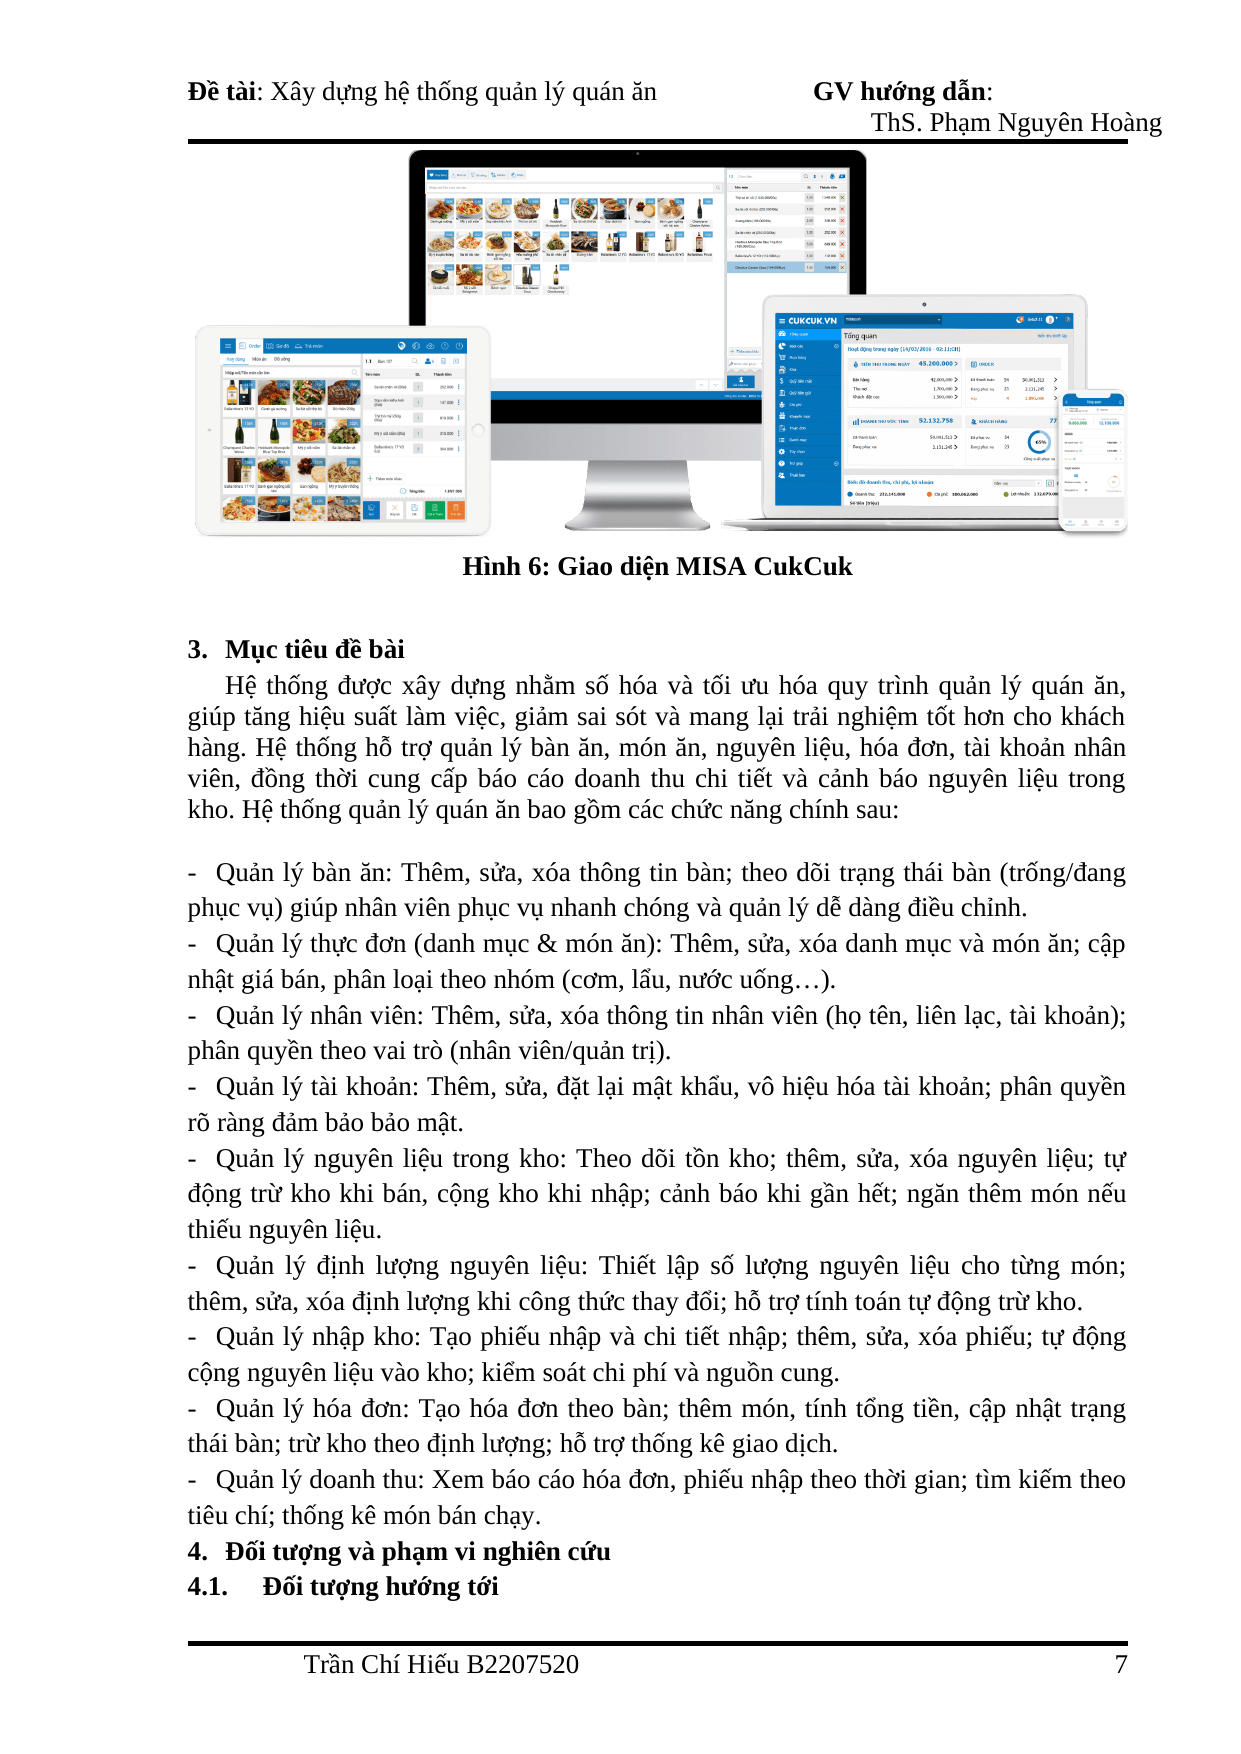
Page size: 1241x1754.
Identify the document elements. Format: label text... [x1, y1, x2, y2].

text Hệ thống được xây dựng nhằm số hóa và tối ưu hóa quy trình quản lý quán ăn, giúp tăng hiệu suất làm việc, giảm sai sót và mang lại trải nghiệm tốt hơn cho khách hàng. Hệ thống hỗ trợ quản lý bàn ăn, món ăn, nguyên liệu, hóa đơn, tài khoản nhân viên, đồng thời cung cấp báo cáo doanh thu chi tiết và cảnh báo nguyên liệu trong kho. Hệ thống quản lý quán ăn bao gồm các chức năng chính sau: [187, 669, 1128, 825]
list Đối tượng hướng tới [187, 1570, 1128, 1602]
list Quản lý định lượng nguyên liệu: Thiết lập số lượng nguyên liệu cho từng món; thêm, sửa, xóa định lượng khi công thức thay đổi; hỗ trợ tính toán tự động trừ kho. [187, 1249, 1128, 1316]
list Quản lý bàn ăn: Thêm, sửa, xóa thông tin bàn; theo dõi trạng thái bàn (trống/đang phục vụ) giúp nhân viên phục vụ nhanh chóng và quản lý dễ dàng điều chỉnh. [187, 856, 1128, 923]
list Quản lý hóa đơn: Tạo hóa đơn theo bàn; thêm món, tính tổng tiền, cập nhật trạng thái bàn; trừ kho theo định lượng; hỗ trợ thống kê giao dịch. [187, 1392, 1128, 1459]
picture [187, 150, 1128, 551]
list Đối tượng và phạm vi nghiên cứu [187, 1535, 1128, 1566]
list Quản lý nhân viên: Thêm, sửa, xóa thông tin nhân viên (họ tên, liên lạc, tài khoản); phân quyền theo vai trò (nhân viên/quản trị). [187, 999, 1128, 1066]
list Mục tiêu đề bài [187, 633, 1128, 664]
list Quản lý thực đơn (danh mục & món ăn): Thêm, sửa, xóa danh mục và món ăn; cập nhật giá bán, phân loại theo nhóm (cơm, lẩu, nước uống…). [187, 927, 1128, 994]
list Quản lý tài khoản: Thêm, sửa, đặt lại mật khẩu, vô hiệu hóa tài khoản; phân quyền rõ ràng đảm bảo bảo mật. [187, 1070, 1128, 1137]
list Quản lý nguyên liệu trong kho: Theo dõi tồn kho; thêm, sửa, xóa nguyên liệu; tự động trừ kho khi bán, cộng kho khi nhập; cảnh báo khi gần hết; ngăn thêm món nếu thiếu nguyên liệu. [187, 1142, 1128, 1244]
list Quản lý doanh thu: Xem báo cáo hóa đơn, phiếu nhập theo thời gian; tìm kiếm theo tiêu chí; thống kê món bán chạy. [187, 1463, 1128, 1530]
list Quản lý nhập kho: Tạo phiếu nhập và chi tiết nhập; thêm, sửa, xóa phiếu; tự động cộng nguyên liệu vào kho; kiểm soát chi phí và nguồn cung. [187, 1320, 1128, 1387]
